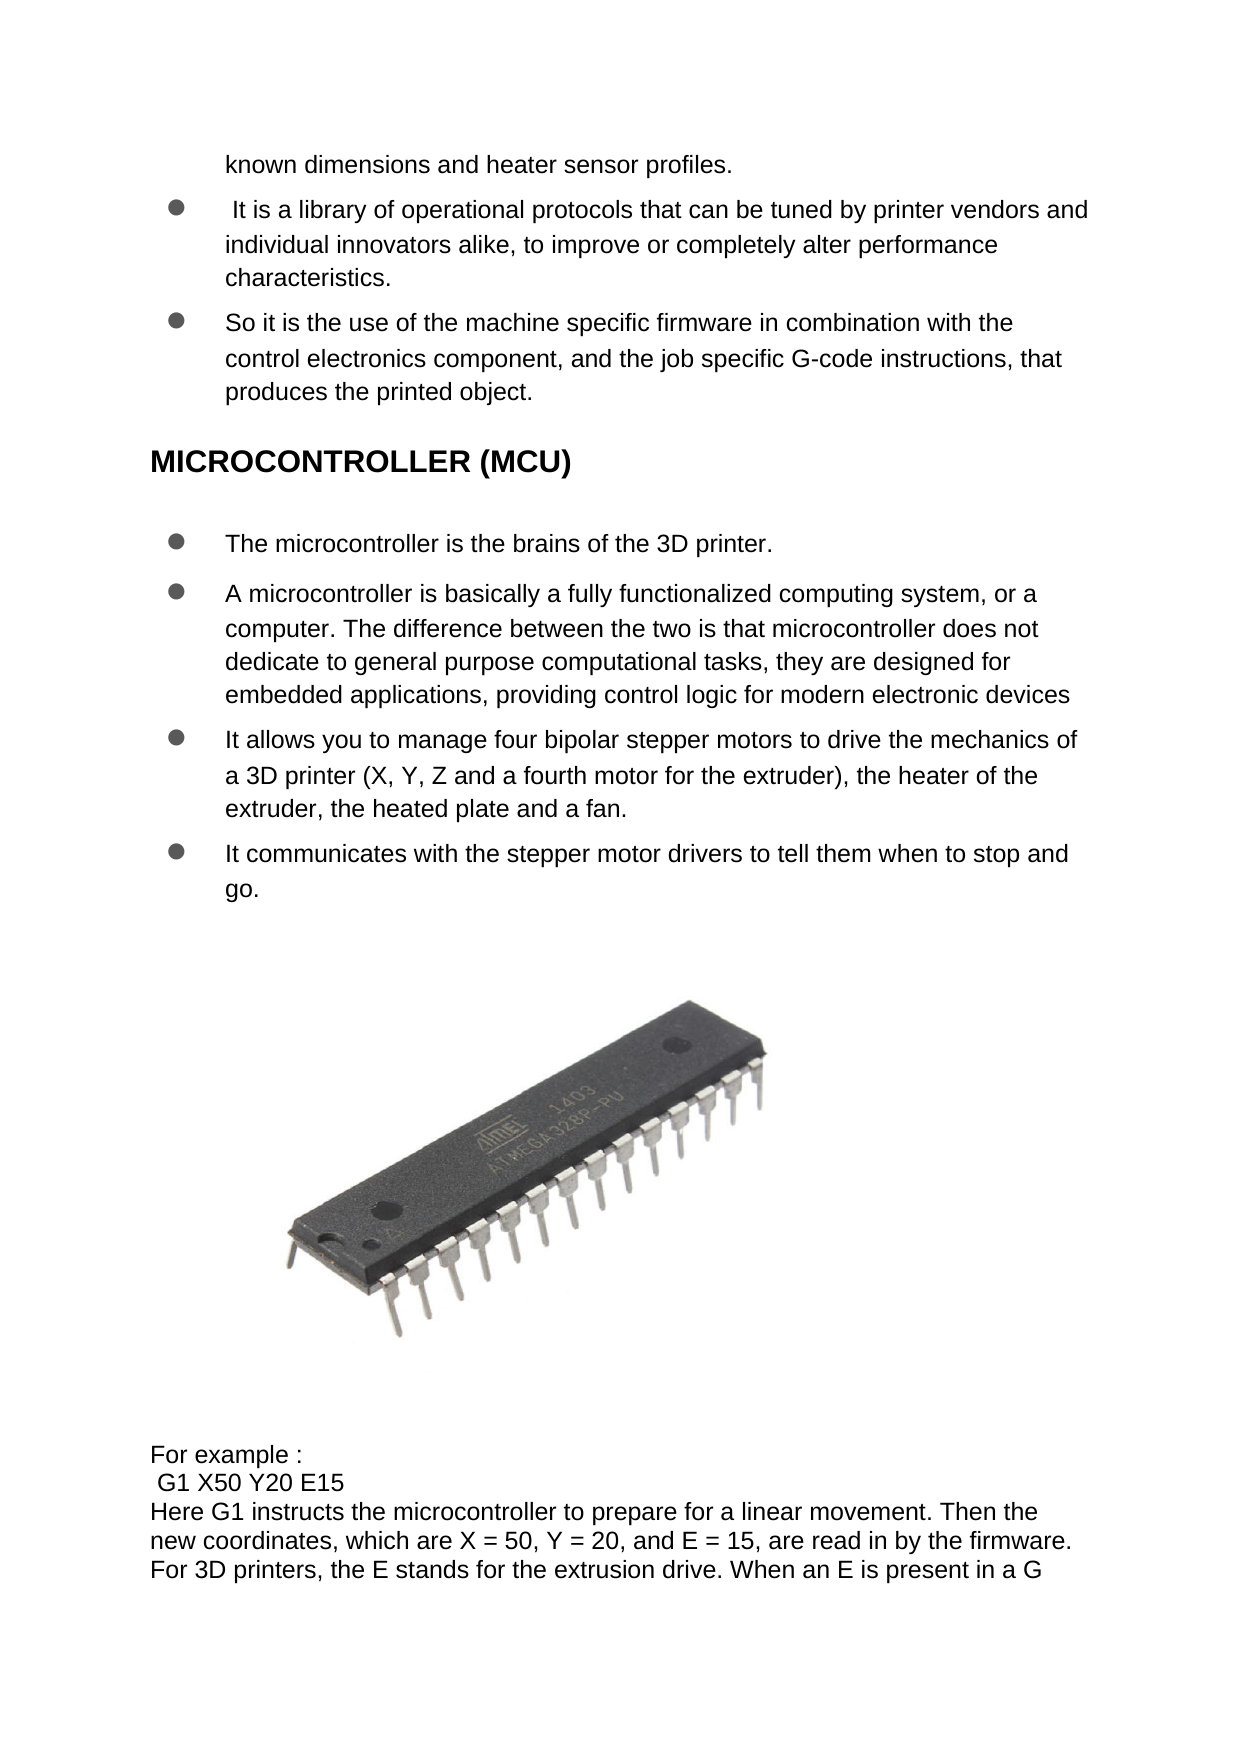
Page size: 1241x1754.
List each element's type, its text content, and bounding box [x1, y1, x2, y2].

list A microcontroller is basically a fully functionalized computing system, or a computer. The difference between the two is that microcontroller does not dedicate to general purpose computational tasks, they are designed for embedded applications, providing control logic for modern electronic devices [187, 567, 1090, 709]
text G1 X50 Y20 E15 [150, 1468, 1090, 1497]
list So it is the use of the machine specific firmware in combination with the control electronics component, and the job specific G-code instructions, that produces the printed object. [187, 296, 1090, 406]
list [187, 150, 1090, 179]
list It is a library of operational protocols that can be tuned by printer vendors and individual innovators alike, to improve or completely alter performance characteristics. [187, 183, 1090, 292]
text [150, 1497, 1090, 1583]
list It communicates with the stepper motor drivers to tell them when to stop and go. [187, 827, 1090, 903]
list The microcontroller is the brains of the 3D printer. [187, 517, 1090, 560]
text MICROCONTROLLER (MCU) [150, 443, 1090, 479]
picture [225, 932, 818, 1411]
text For example : [150, 1439, 1090, 1468]
list It allows you to manage four bipolar stepper motors to drive the mechanics of a 3D printer (X, Y, Z and a fourth motor for the extruder), the heater of the extruder, the heated plate and a fan. [187, 713, 1090, 822]
